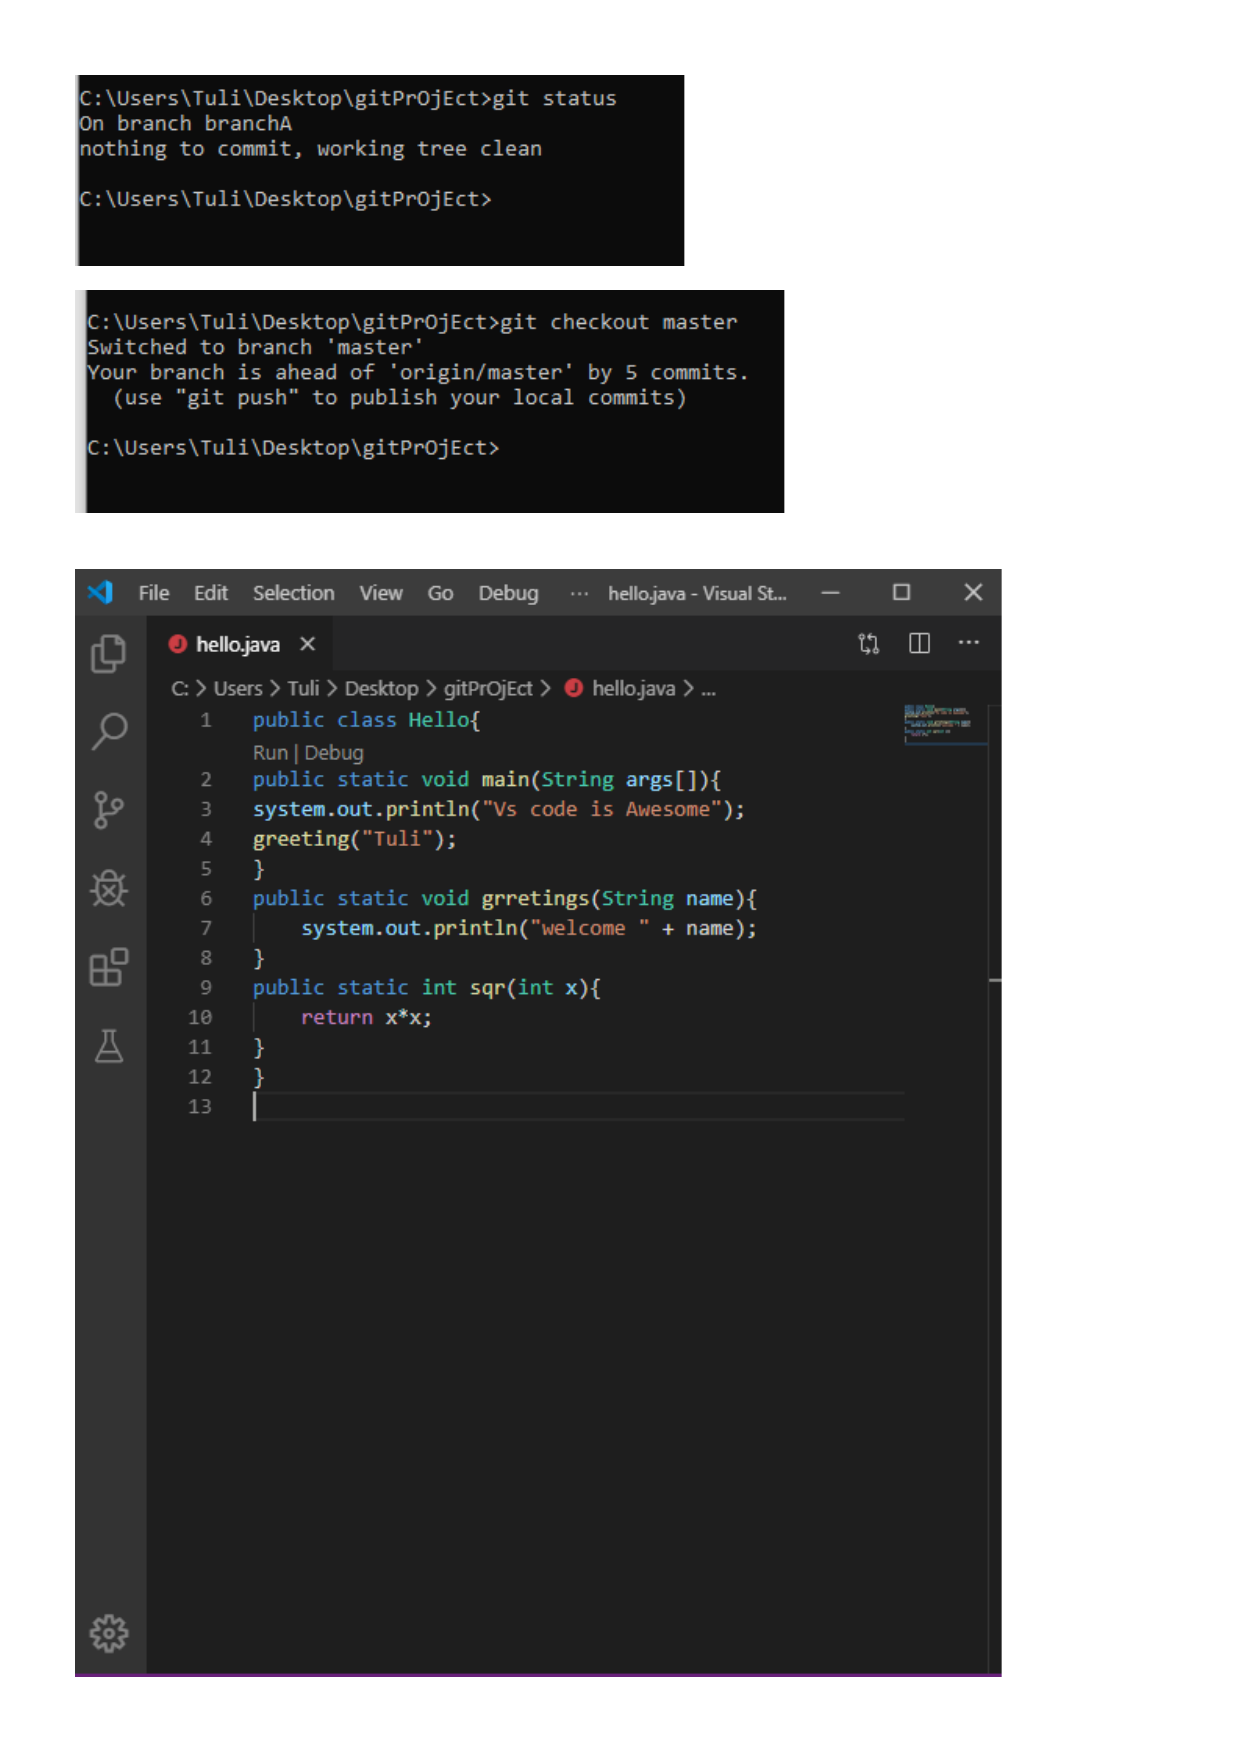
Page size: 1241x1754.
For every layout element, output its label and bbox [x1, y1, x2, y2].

picture [75, 75, 685, 266]
picture [75, 569, 1002, 1677]
picture [75, 290, 785, 513]
